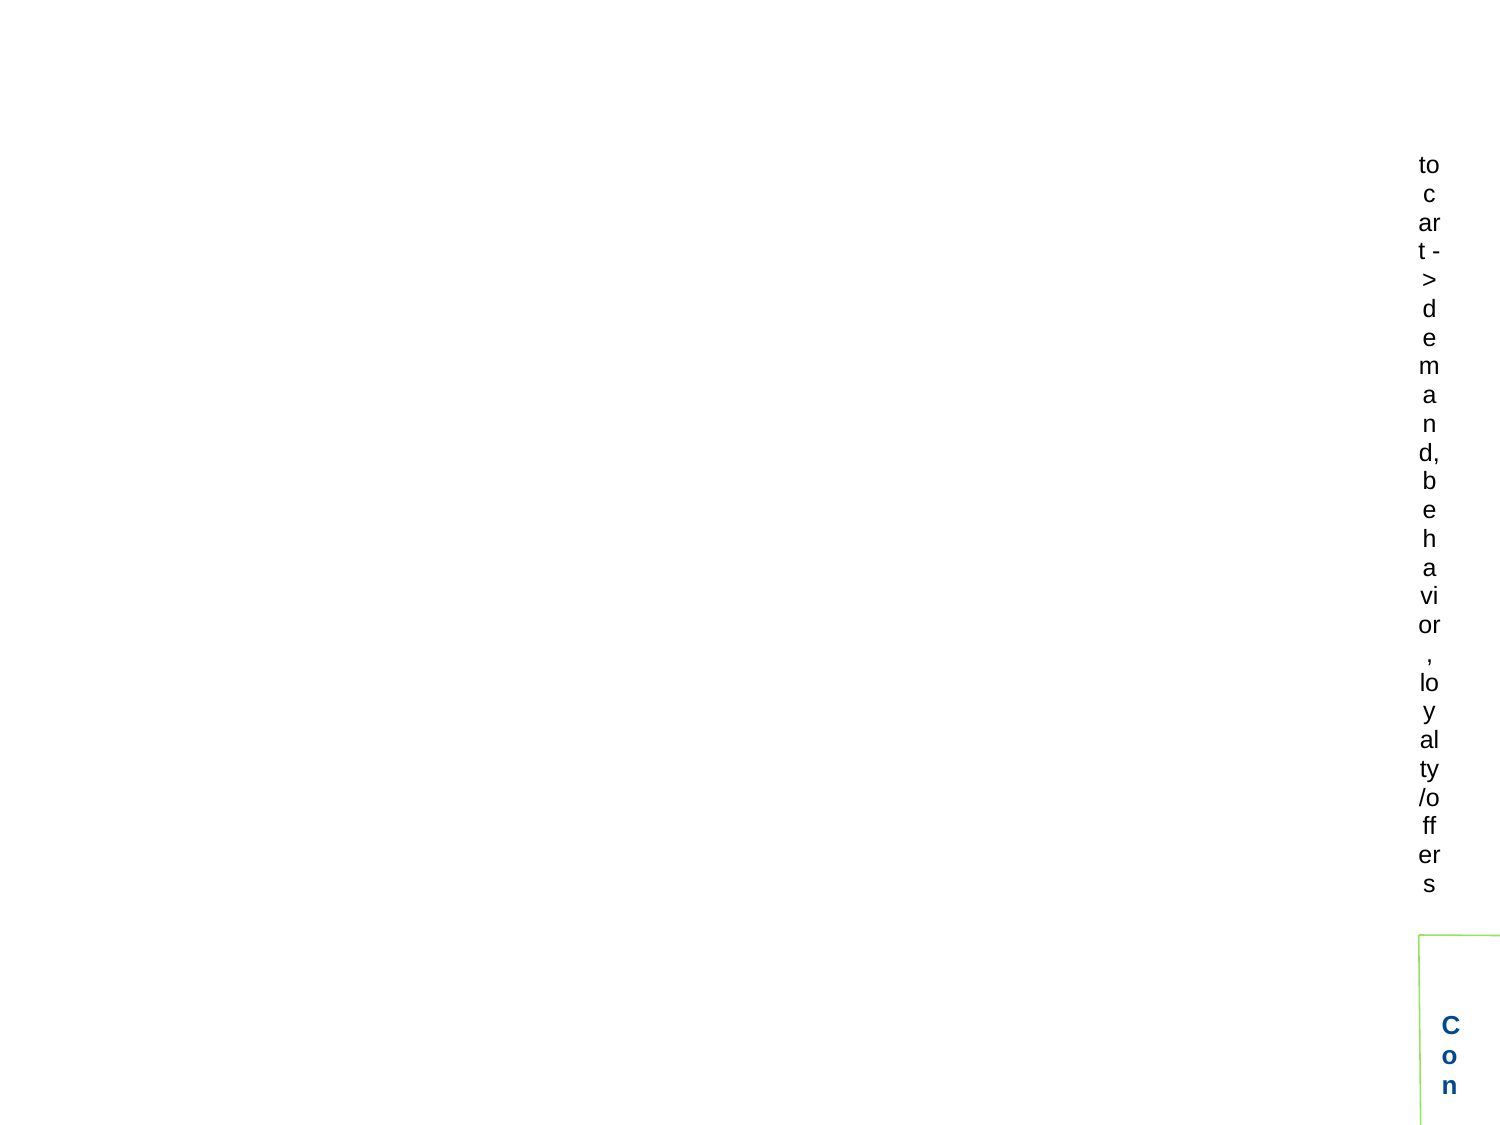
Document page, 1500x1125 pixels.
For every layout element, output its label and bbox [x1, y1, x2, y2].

text [1417, 150, 1442, 897]
